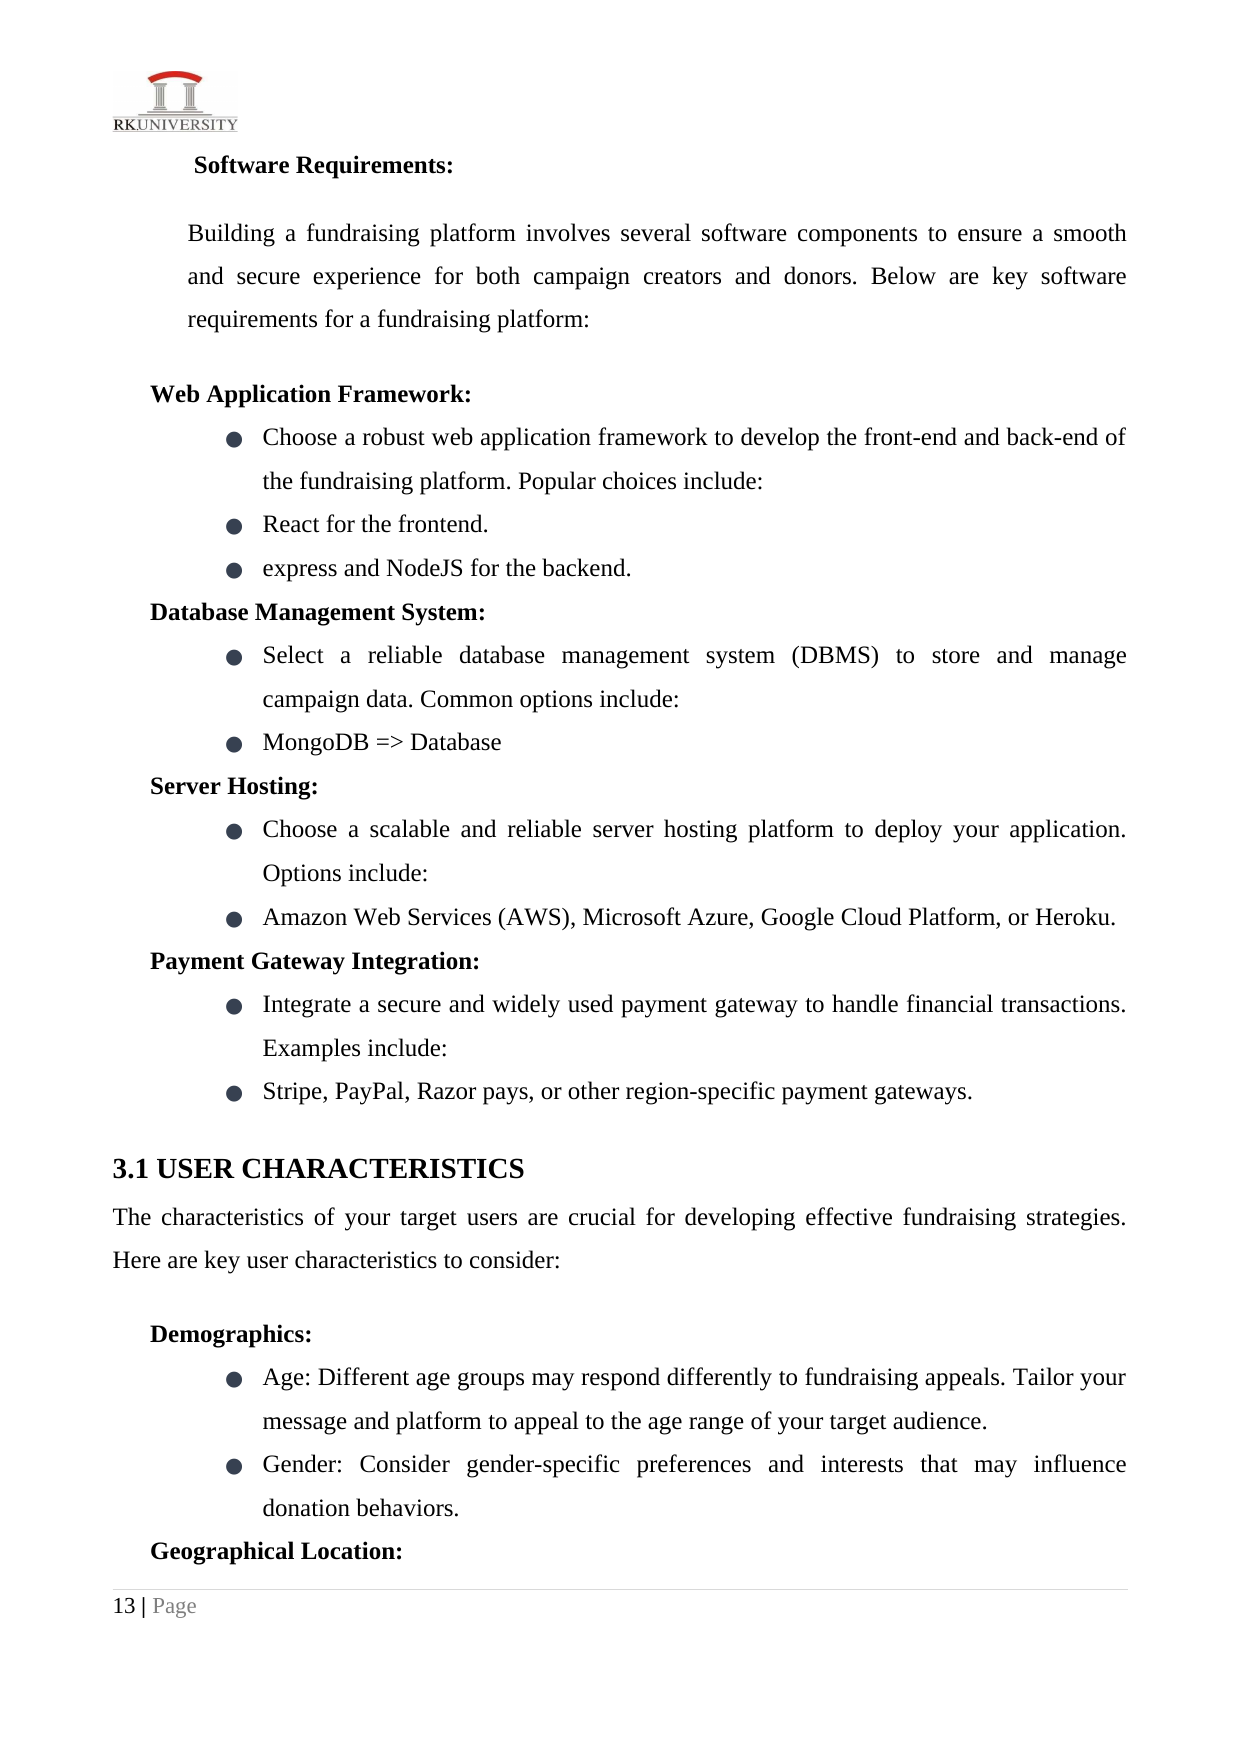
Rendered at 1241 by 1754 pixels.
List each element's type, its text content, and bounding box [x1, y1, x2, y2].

list Web Application Framework: [150, 379, 1128, 407]
list Payment Gateway Integration: [150, 946, 1128, 974]
text 3.1 USER CHARACTERISTICS [112, 1151, 1128, 1185]
list express and NodeJS for the backend. [225, 553, 1128, 582]
list Choose a scalable and reliable server hosting platform to deploy your application. Options include: [225, 814, 1128, 887]
list Demographics: [150, 1319, 1128, 1348]
list Stripe, PayPal, Razor pays, or other region-specific payment gateways. [225, 1076, 1128, 1105]
list Select a reliable database management system (DBMS) to store and manage campaign data. Common options include: [225, 640, 1128, 713]
text Building a fundraising platform involves several software components to ensure a smooth and secure experience for both campaign creators and donors. Below are key software requirements for a fundraising platform: [187, 218, 1128, 333]
list React for the frontend. [225, 509, 1128, 538]
list Server Hosting: [150, 771, 1128, 800]
list Choose a robust web application framework to develop the front-end and back-end of the fundraising platform. Popular choices include: [225, 422, 1128, 494]
list Gender: Consider gender-specific preferences and interests that may influence donation behaviors. [225, 1449, 1128, 1522]
list Geographical Location: [150, 1536, 1128, 1565]
list Age: Different age groups may respond differently to fundraising appeals. Tailor your message and platform to appeal to the age range of your target audience. [225, 1362, 1128, 1435]
text The characteristics of your target users are crucial for developing effective fundraising strategies. Here are key user characteristics to consider: [112, 1202, 1128, 1273]
list MongoDB => Database [225, 727, 1128, 757]
list Amazon Web Services (AWS), Microsoft Azure, Google Cloud Platform, or Heroku. [225, 902, 1128, 931]
picture [112, 71, 238, 132]
text Software Requirements: [187, 150, 1128, 179]
list Database Management System: [150, 597, 1128, 626]
list Integrate a secure and widely used payment gateway to handle financial transactions. Examples include: [225, 989, 1128, 1061]
